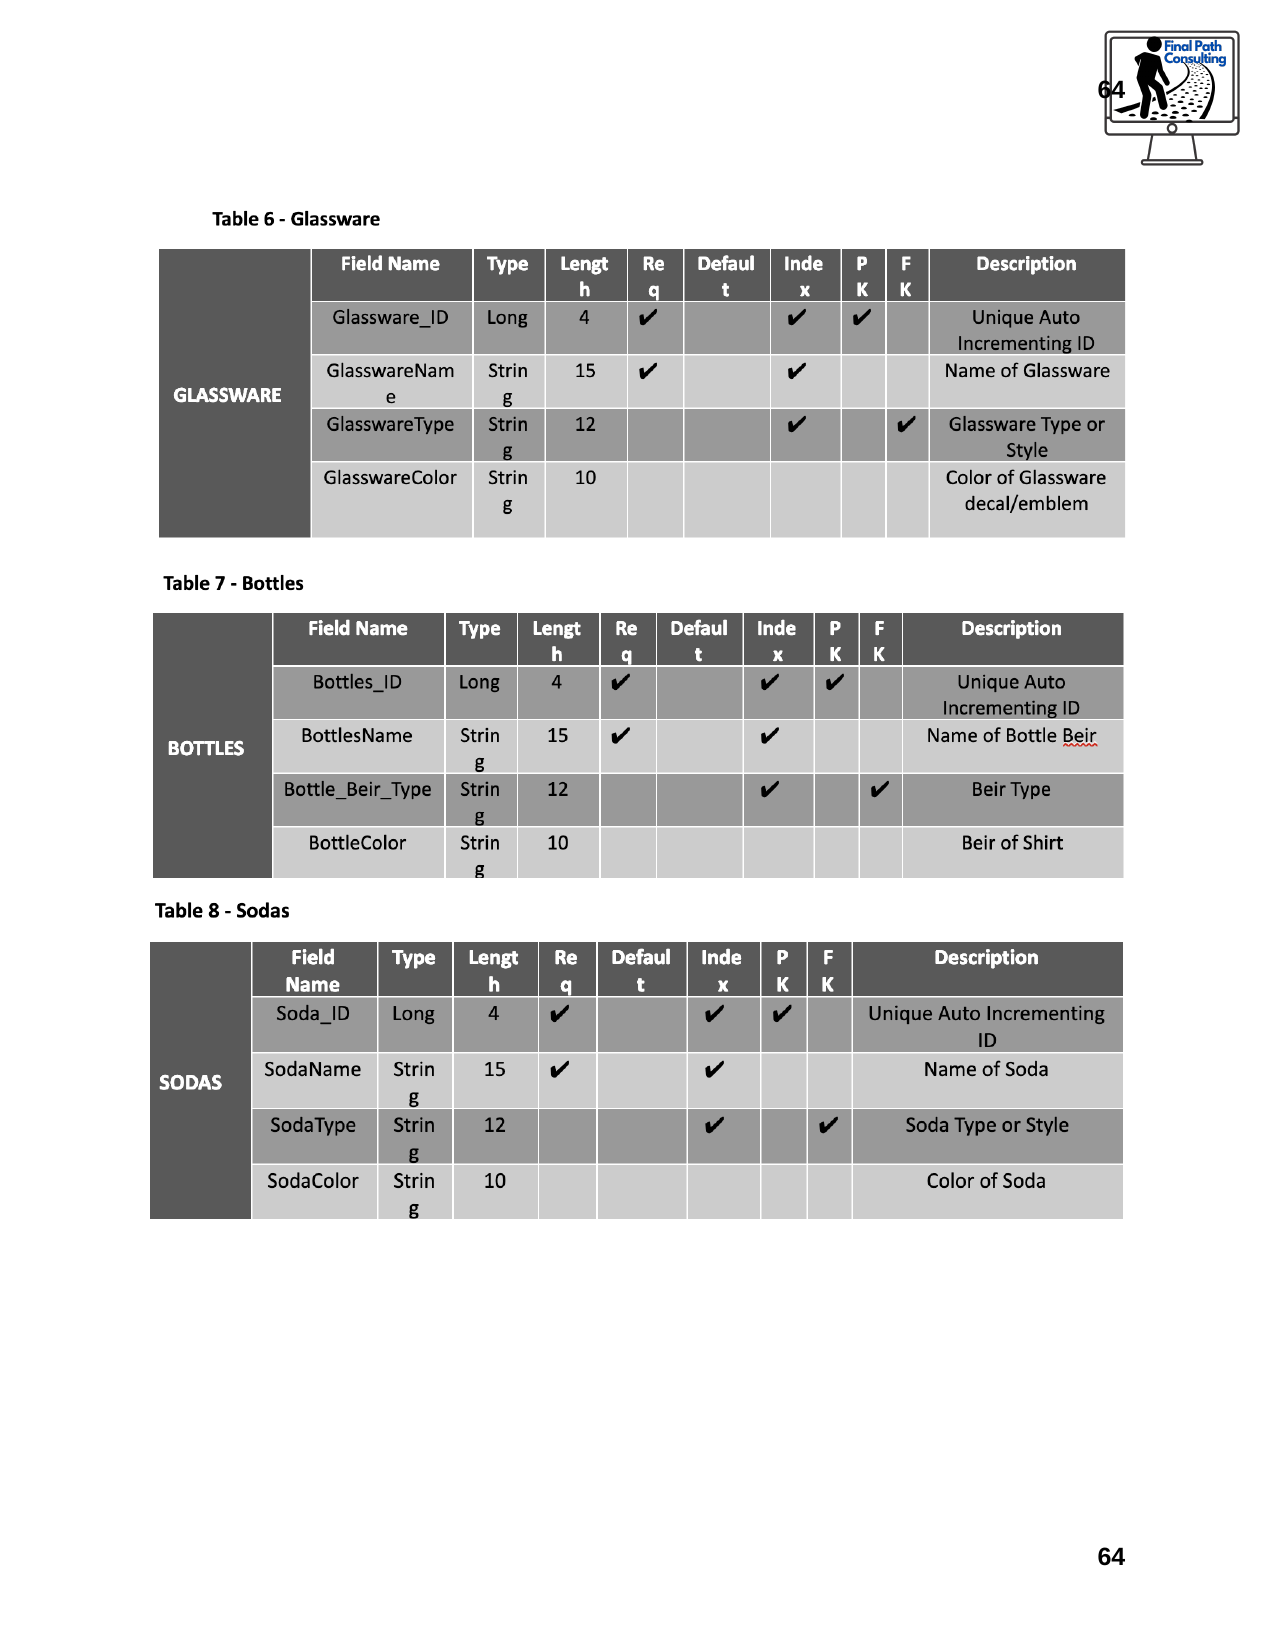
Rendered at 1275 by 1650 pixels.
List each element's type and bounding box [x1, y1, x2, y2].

picture [150, 882, 1125, 1222]
picture [150, 192, 1125, 543]
picture [1098, 18, 1247, 174]
picture [150, 546, 1125, 878]
